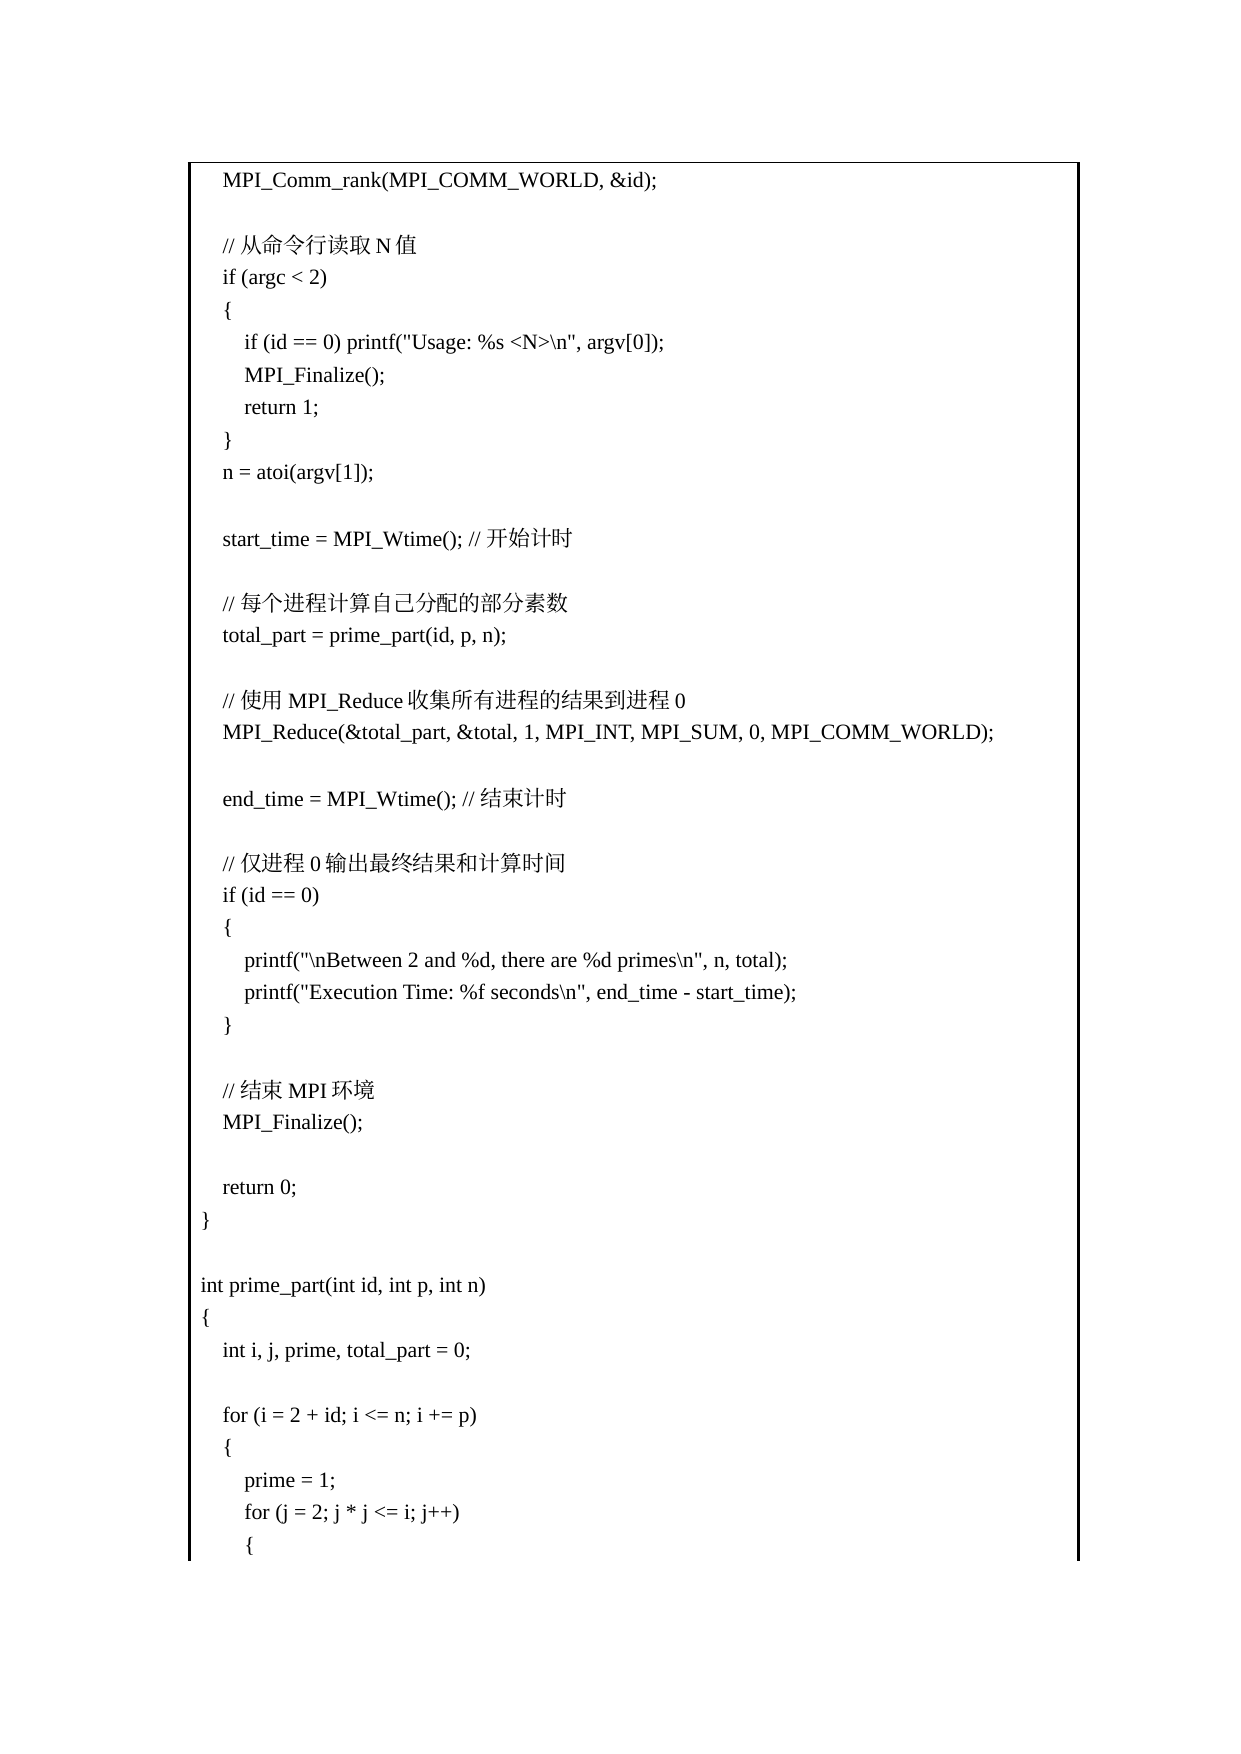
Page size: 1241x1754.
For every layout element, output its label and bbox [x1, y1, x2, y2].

table_cell [191, 163, 1077, 1561]
